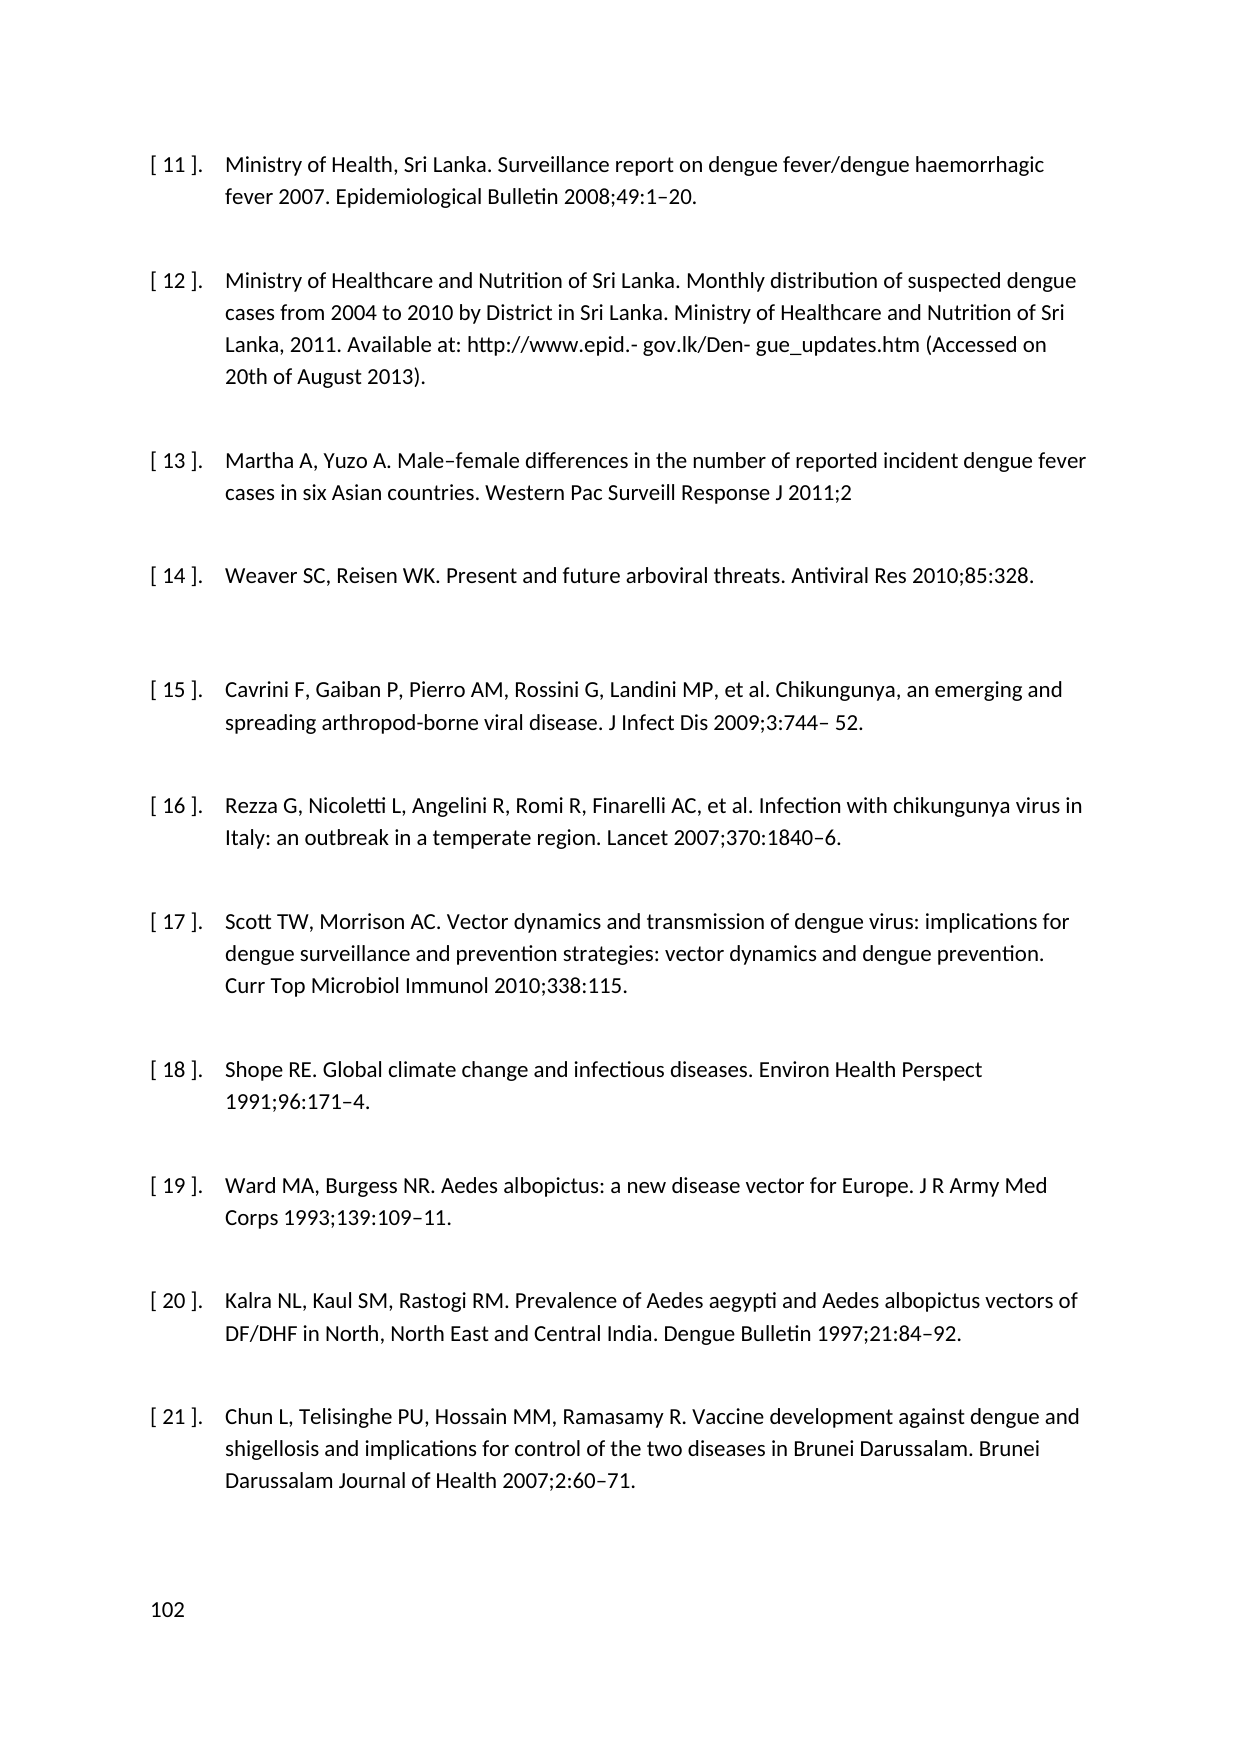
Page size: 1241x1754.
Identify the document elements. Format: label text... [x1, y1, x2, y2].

list Kalra NL, Kaul SM, Rastogi RM. Prevalence of Aedes aegypti and Aedes albopictus vectors of DF/DHF in North, North East and Central India. Dengue Bulletin 1997;21:84–92. [150, 1286, 1090, 1347]
list Martha A, Yuzo A. Male–female differences in the number of reported incident dengue fever cases in six Asian countries. Western Pac Surveill Response J 2011;2 [150, 446, 1090, 506]
list Weaver SC, Reisen WK. Present and future arboviral threats. Antiviral Res 2010;85:328. [150, 562, 1090, 589]
list Scott TW, Morrison AC. Vector dynamics and transmission of dengue virus: implications for dengue surveillance and prevention strategies: vector dynamics and dengue prevention. Curr Top Microbiol Immunol 2010;338:115. [150, 907, 1090, 999]
list Chun L, Telisinghe PU, Hossain MM, Ramasamy R. Vaccine development against dengue and shigellosis and implications for control of the two diseases in Brunei Darussalam. Brunei Darussalam Journal of Health 2007;2:60–71. [150, 1402, 1090, 1494]
list Shope RE. Global climate change and infectious diseases. Environ Health Perspect 1991;96:171–4. [150, 1055, 1090, 1115]
list Cavrini F, Gaiban P, Pierro AM, Rossini G, Landini MP, et al. Chikungunya, an emerging and spreading arthropod-borne viral disease. J Infect Dis 2009;3:744– 52. [150, 676, 1090, 736]
list Ward MA, Burgess NR. Aedes albopictus: a new disease vector for Europe. J R Army Med Corps 1993;139:109–11. [150, 1171, 1090, 1231]
list Ministry of Health, Sri Lanka. Surveillance report on dengue fever/dengue haemorrhagic fever 2007. Epidemiological Bulletin 2008;49:1–20. [150, 150, 1090, 210]
list Ministry of Healthcare and Nutrition of Sri Lanka. Monthly distribution of suspected dengue cases from 2004 to 2010 by District in Sri Lanka. Ministry of Healthcare and Nutrition of Sri Lanka, 2011. Available at: http://www.epid.- gov.lk/Den- gue_updates.htm (Accessed on 20th of August 2013). [150, 266, 1090, 390]
list Rezza G, Nicoletti L, Angelini R, Romi R, Finarelli AC, et al. Infection with chikungunya virus in Italy: an outbreak in a temperate region. Lancet 2007;370:1840–6. [150, 791, 1090, 852]
